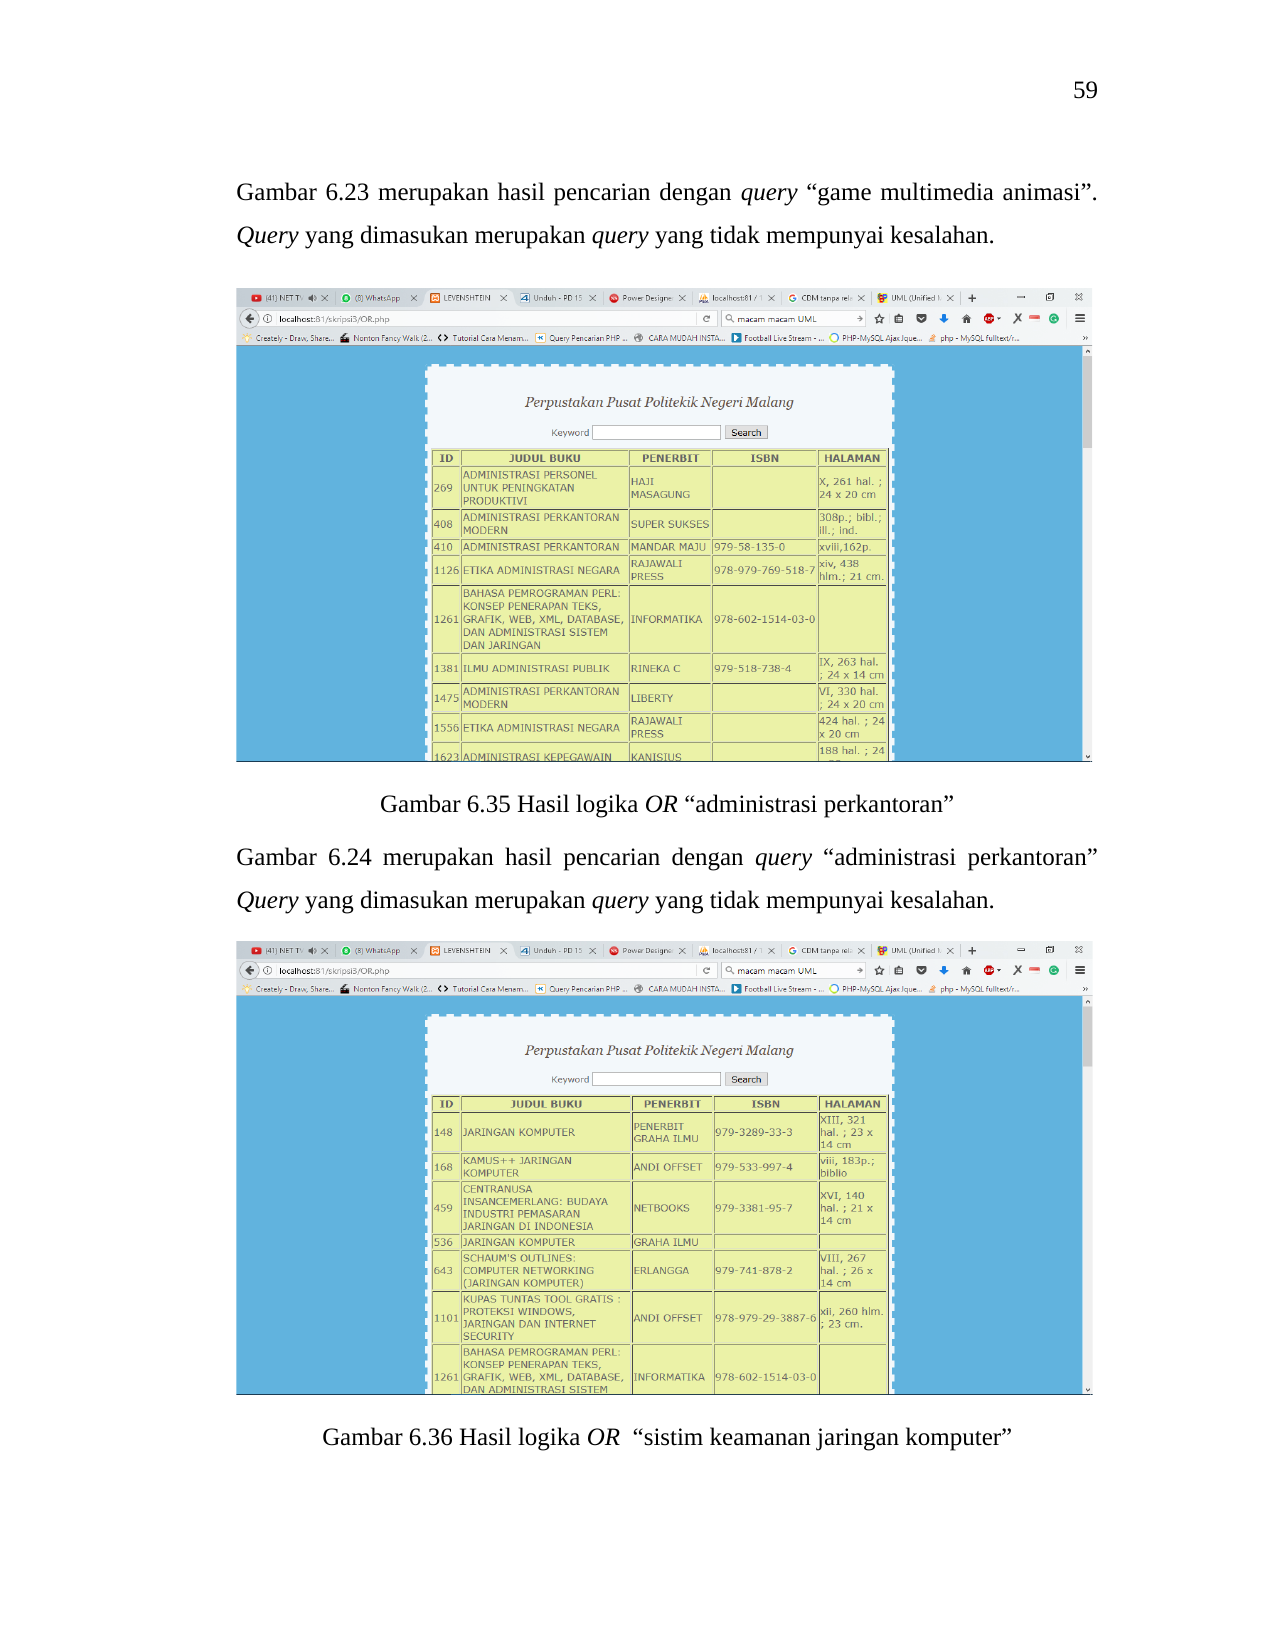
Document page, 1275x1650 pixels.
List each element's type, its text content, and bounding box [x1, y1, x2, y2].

text Gambar 6.23 merupakan hasil pencarian dengan query “game multimedia animasi”. Query yang dimasukan merupakan query yang tidak mempunyai kesalahan. [236, 177, 1098, 249]
picture [236, 288, 1093, 762]
picture [236, 941, 1093, 1395]
text Gambar 6.24 merupakan hasil pencarian dengan query “administrasi perkantoran” Query yang dimasukan merupakan query yang tidak mempunyai kesalahan. [236, 842, 1098, 914]
